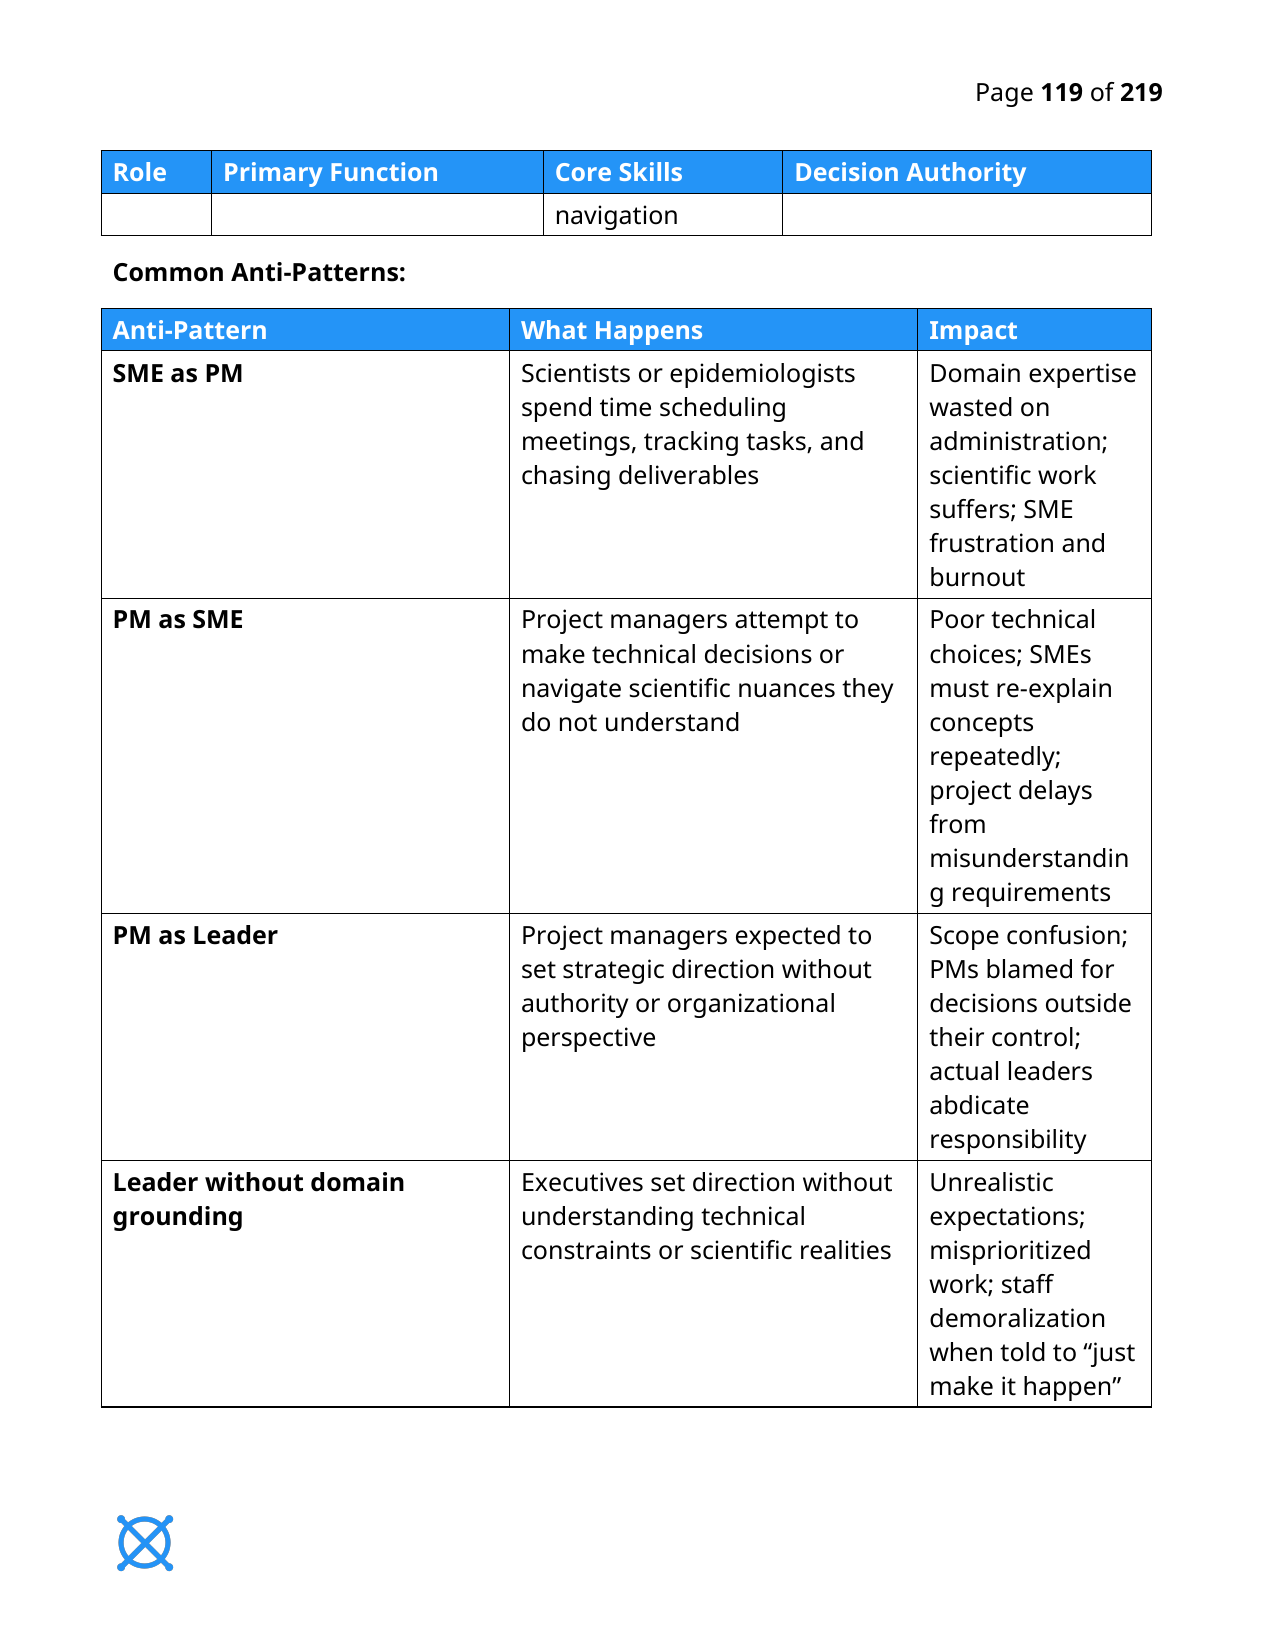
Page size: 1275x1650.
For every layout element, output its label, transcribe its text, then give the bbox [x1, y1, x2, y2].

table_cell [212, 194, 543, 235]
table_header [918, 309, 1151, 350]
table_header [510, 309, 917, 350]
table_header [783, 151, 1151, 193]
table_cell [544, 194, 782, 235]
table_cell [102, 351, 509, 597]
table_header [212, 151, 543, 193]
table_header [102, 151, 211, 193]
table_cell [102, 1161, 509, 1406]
picture [112, 1511, 177, 1575]
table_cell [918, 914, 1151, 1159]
text Common Anti-Patterns: [112, 255, 1162, 289]
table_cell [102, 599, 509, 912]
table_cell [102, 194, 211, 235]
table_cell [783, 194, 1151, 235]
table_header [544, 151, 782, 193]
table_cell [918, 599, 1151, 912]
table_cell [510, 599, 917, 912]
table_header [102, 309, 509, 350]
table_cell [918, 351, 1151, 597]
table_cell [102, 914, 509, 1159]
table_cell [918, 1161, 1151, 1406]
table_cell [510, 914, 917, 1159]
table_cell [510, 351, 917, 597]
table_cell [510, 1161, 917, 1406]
